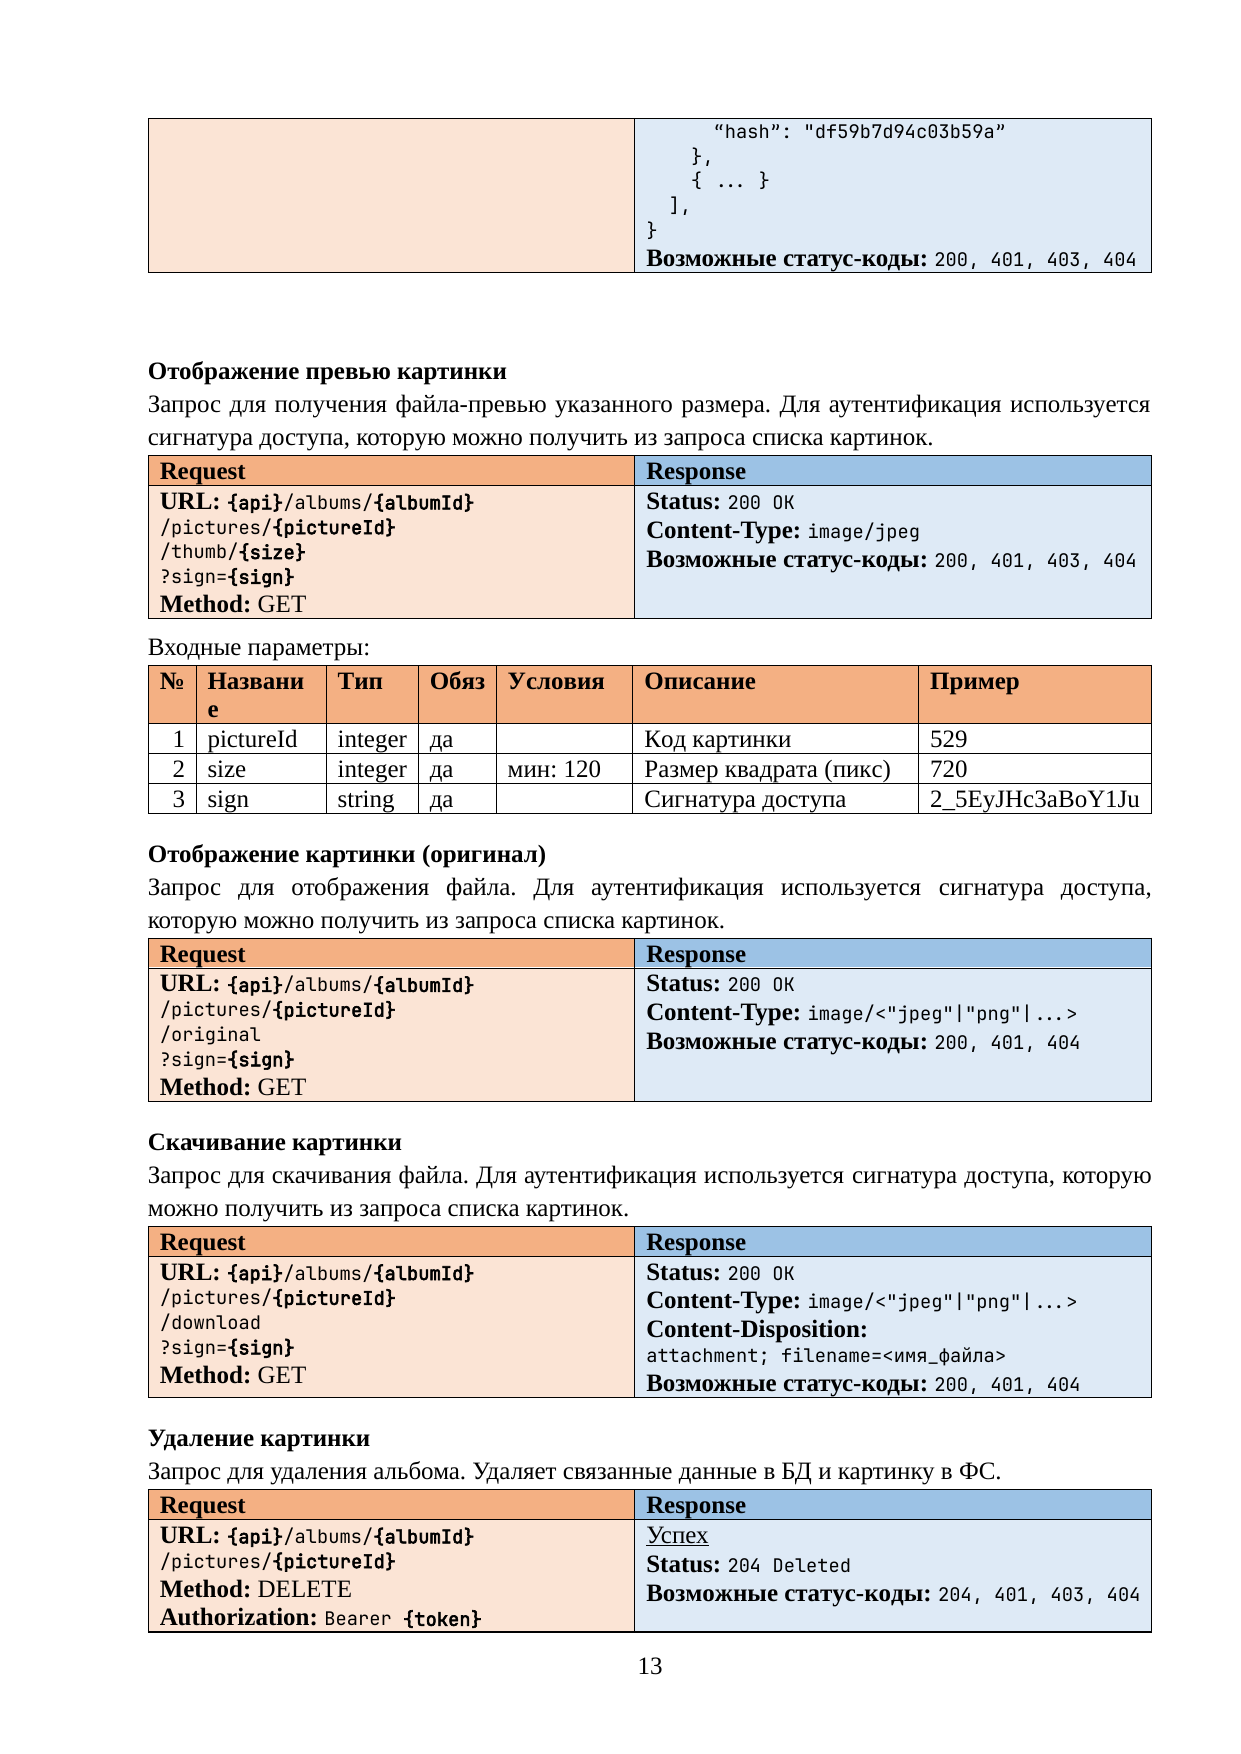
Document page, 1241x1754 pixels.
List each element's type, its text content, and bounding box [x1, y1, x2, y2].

table_cell sign [197, 784, 326, 813]
table_cell да [419, 724, 496, 753]
text Скачивание картинки [148, 1127, 1152, 1155]
table_header Response [635, 456, 1151, 485]
table_cell Сигнатура доступа [633, 784, 918, 813]
table_cell мин: 120 [497, 754, 632, 783]
table_cell URL: {api}/albums/{albumId} /pictures/{pictureId} /download ?sign={sign} Method: GET [149, 1257, 634, 1397]
table_cell 1 [149, 724, 196, 753]
table_cell URL: {api}/albums/{albumId} /pictures/{pictureId} /thumb/{size} ?sign={sign} Method: GET [149, 486, 634, 618]
table_cell integer [327, 724, 418, 753]
table_header Response [635, 1490, 1151, 1519]
table_cell 2 [149, 754, 196, 783]
table_cell Status: 200 OK Content-Type: image/jpeg Возможные статус-коды: 200, 401, 403, 404 [635, 486, 1151, 618]
text Отображение превью картинки [148, 356, 1152, 385]
table_header № [149, 666, 196, 723]
table_cell Status: 200 OK Content-Type: image/<"jpeg"|"png"|...> Content-Disposition: attachment; filename=<имя_файла> Возможные статус-коды: 200, 401, 404 [635, 1257, 1151, 1397]
table_cell [497, 784, 632, 813]
table_cell Код картинки [633, 724, 918, 753]
table_cell size [197, 754, 326, 783]
table_cell integer [327, 754, 418, 783]
text Удаление картинки [148, 1423, 1152, 1452]
text Запрос для получения файла-превью указанного размера. Для аутентификация используется сигнатура доступа, которую можно получить из запроса списка картинок. [148, 389, 1152, 451]
text Входные параметры: [148, 632, 1152, 660]
table_cell pictureId [197, 724, 326, 753]
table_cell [635, 119, 1151, 272]
table_cell Status: 200 OK Content-Type: image/<"jpeg"|"png"|...> Возможные статус-коды: 200, 401, 404 [635, 969, 1151, 1101]
table_header Response [635, 1227, 1151, 1256]
text Отображение картинки (оригинал) [148, 839, 1152, 867]
table_header Request [149, 1227, 634, 1256]
table_cell да [419, 754, 496, 783]
table_header Request [149, 456, 634, 485]
table_header Обяз [419, 666, 496, 723]
table_header Request [149, 939, 634, 967]
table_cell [149, 119, 634, 272]
table_header Response [635, 939, 1151, 967]
table_header Условия [497, 666, 632, 723]
table_cell 3 [149, 784, 196, 813]
table_header Request [149, 1490, 634, 1519]
table_cell URL: {api}/albums/{albumId} /pictures/{pictureId} Method: DELETE Authorization: Bearer {token} [149, 1520, 634, 1631]
table_header Тип [327, 666, 418, 723]
table_header Пример [919, 666, 1151, 723]
table_cell [497, 724, 632, 753]
text Запрос для удаления альбома. Удаляет связанные данные в БД и картинку в ФС. [148, 1456, 1152, 1485]
table_header Название [197, 666, 326, 723]
table_cell Размер квадрата (пикс) [633, 754, 918, 783]
table_cell Успех Status: 204 Deleted Возможные статус-коды: 204, 401, 403, 404 [635, 1520, 1151, 1631]
text Запрос для отображения файла. Для аутентификация используется сигнатура доступа, которую можно получить из запроса списка картинок. [148, 872, 1152, 933]
text Запрос для скачивания файла. Для аутентификация используется сигнатура доступа, которую можно получить из запроса списка картинок. [148, 1160, 1152, 1221]
table_cell 529 [919, 724, 1151, 753]
table_cell 2_5EyJHc3aBoY1Ju [919, 784, 1151, 813]
table_cell да [419, 784, 496, 813]
table_cell string [327, 784, 418, 813]
table_cell URL: {api}/albums/{albumId} /pictures/{pictureId} /original ?sign={sign} Method: GET [149, 969, 634, 1101]
table_header Описание [633, 666, 918, 723]
table_cell 720 [919, 754, 1151, 783]
